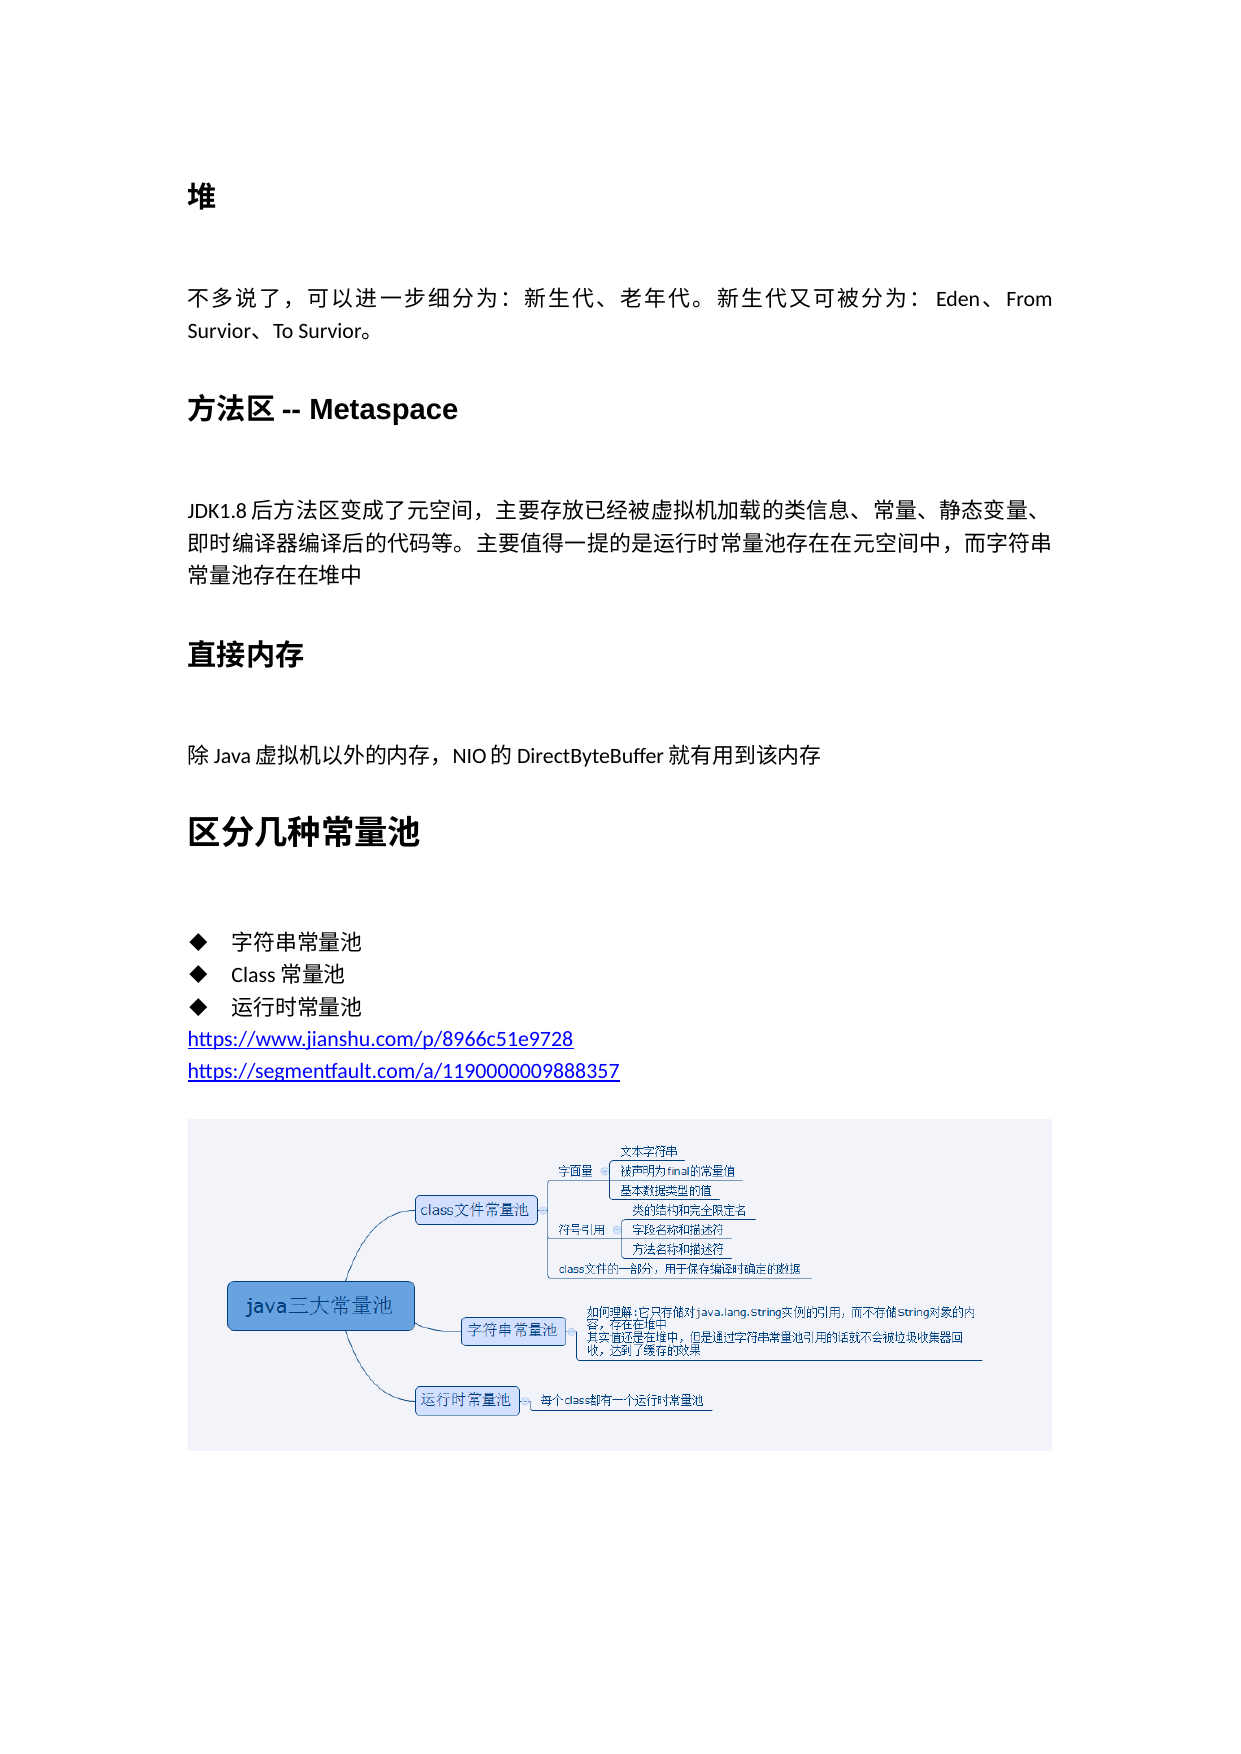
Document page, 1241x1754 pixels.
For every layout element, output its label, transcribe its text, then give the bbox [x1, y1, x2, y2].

list https://segmentfault.com/a/1190000009888357 [187, 1054, 1053, 1087]
subtitle 方法区 -- Metaspace [187, 374, 1053, 439]
list 字符串常量池 [187, 924, 1053, 957]
subtitle 区分几种常量池 [187, 798, 1053, 863]
list Class常量池 [187, 957, 1053, 989]
text 除Java虚拟机以外的内存，NIO的DirectByteBuffer就有用到该内存 [187, 738, 1053, 771]
subtitle 堆 [187, 162, 1053, 227]
picture [187, 1119, 1052, 1451]
text JDK1.8后方法区变成了元空间，主要存放已经被虚拟机加载的类信息、常量、静态变量、即时编译器编译后的代码等。主要值得一提的是运行时常量池存在在元空间中，而字符串常量池存在在堆中 [187, 493, 1053, 591]
text 不多说了，可以进一步细分为：新生代、老年代。新生代又可被分为：Eden、From Survior、To Survior。 [187, 280, 1053, 345]
list https://www.jianshu.com/p/8966c51e9728 [187, 1022, 1053, 1054]
subtitle 直接内存 [187, 620, 1053, 685]
list 运行时常量池 [187, 989, 1053, 1022]
